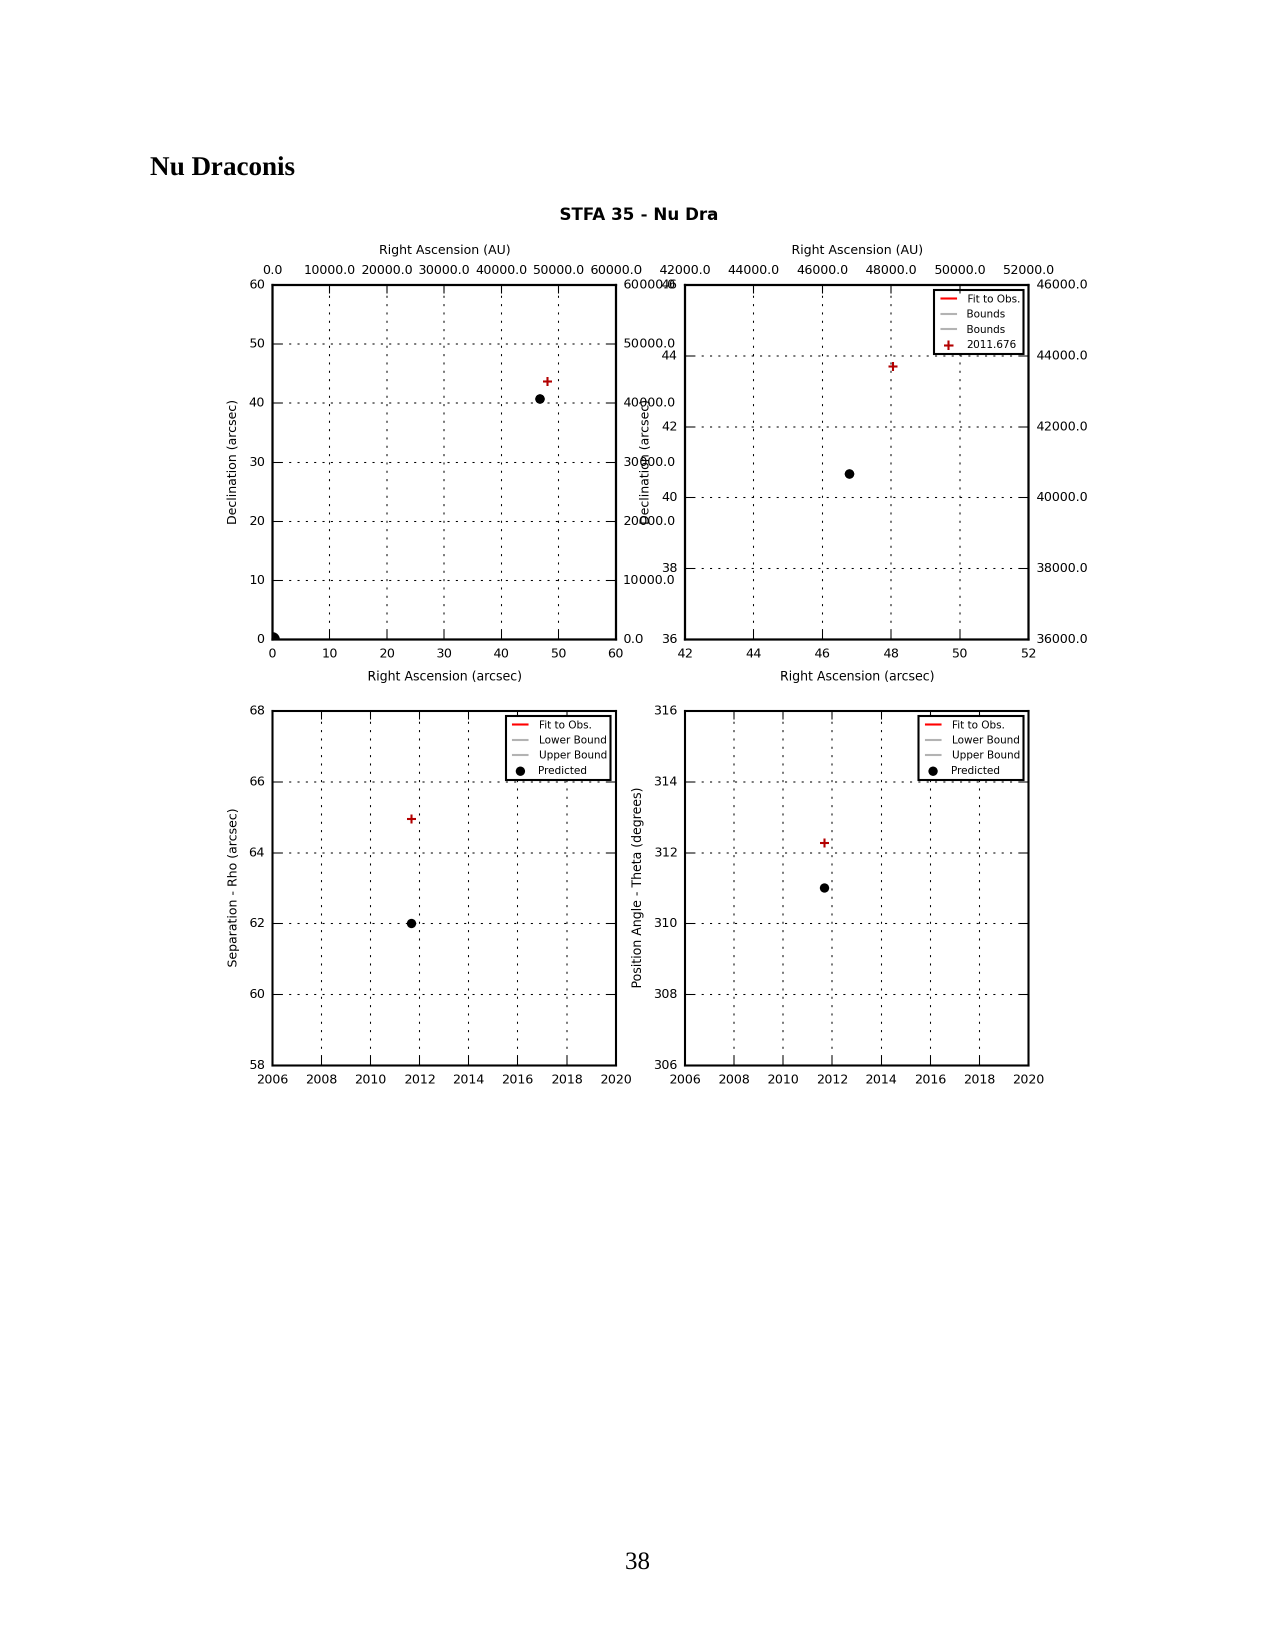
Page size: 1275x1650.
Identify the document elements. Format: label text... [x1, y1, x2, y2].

subtitle Nu Draconis [150, 150, 1125, 181]
picture [150, 187, 1125, 1163]
